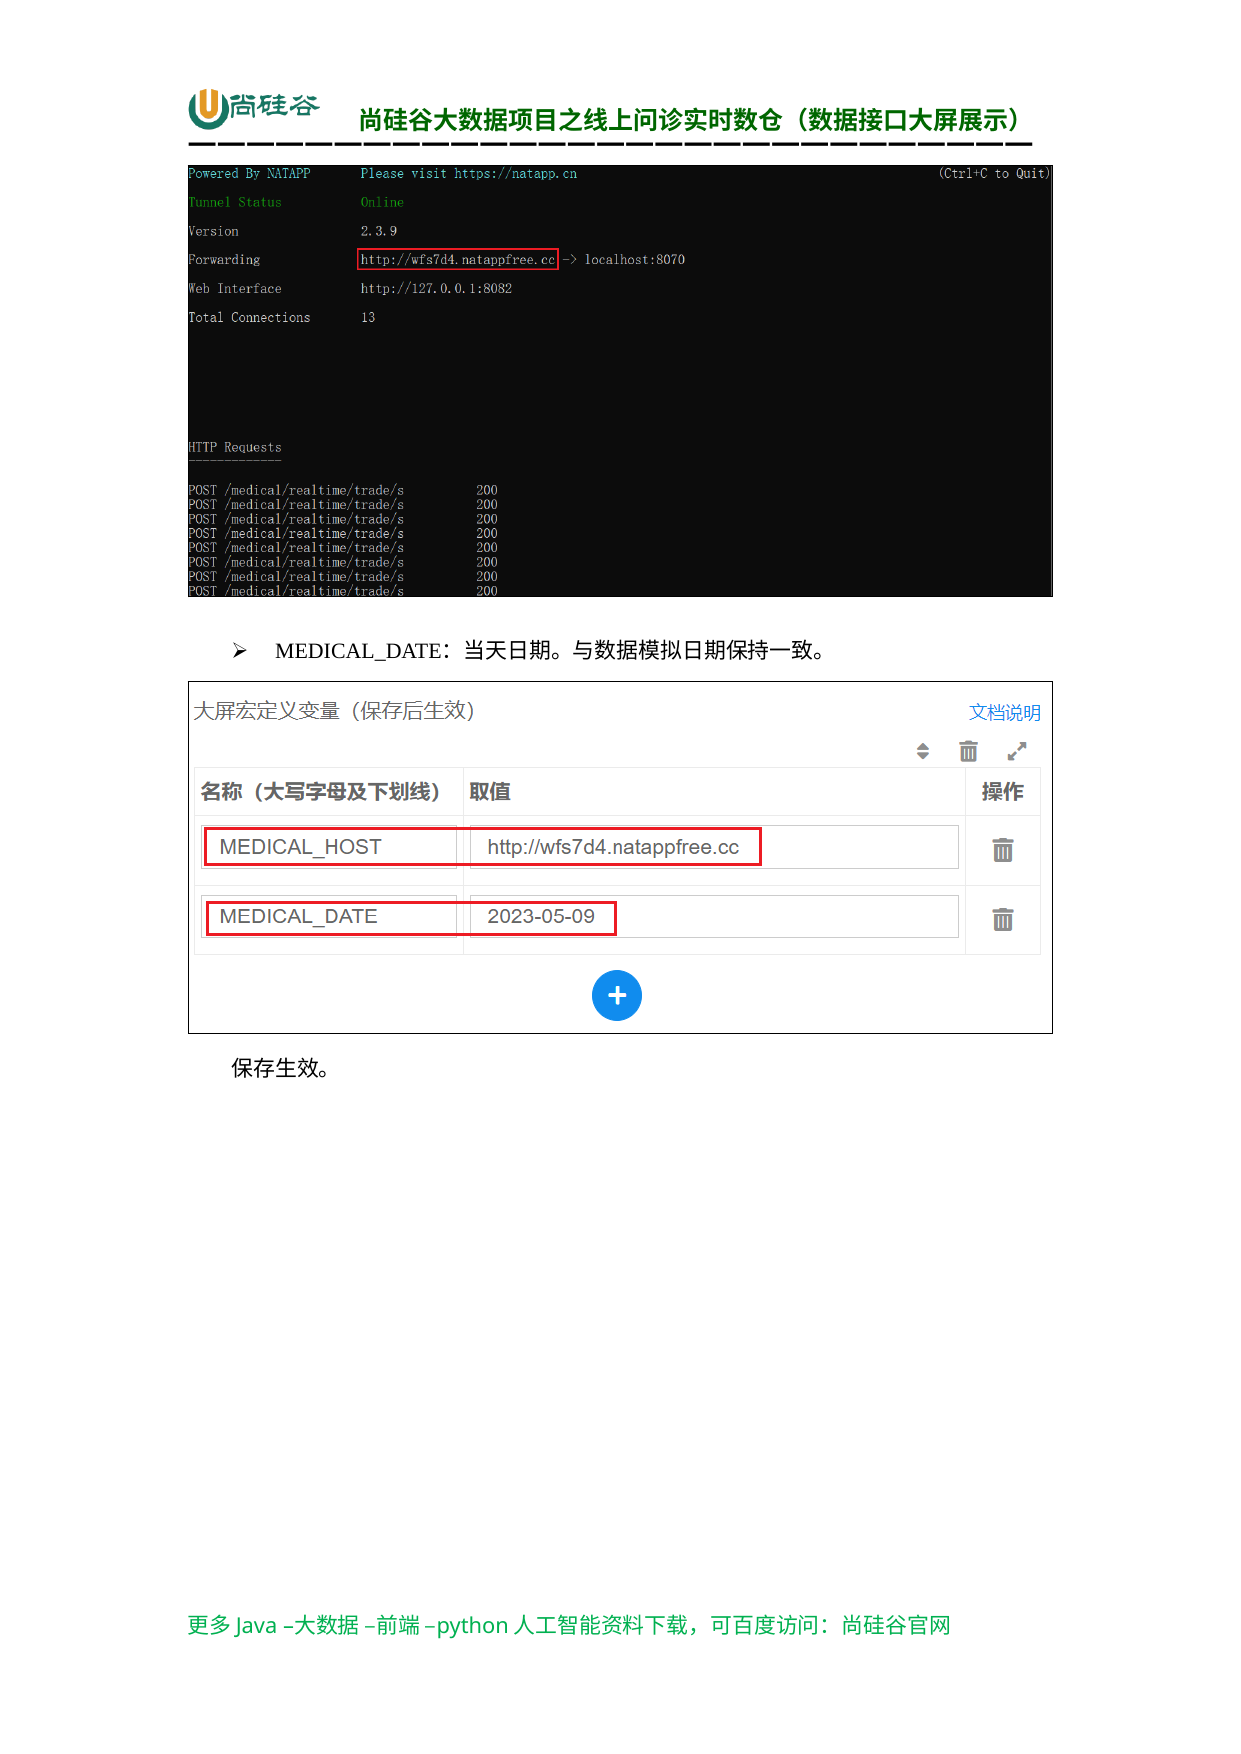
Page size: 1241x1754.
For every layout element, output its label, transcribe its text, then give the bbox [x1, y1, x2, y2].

text 保存生效。 [187, 1051, 1053, 1083]
picture [189, 682, 1052, 1033]
picture [187, 88, 320, 130]
list MEDICAL_DATE：当天日期。与数据模拟日期保持一致。 [231, 632, 1053, 665]
picture [189, 166, 1052, 596]
